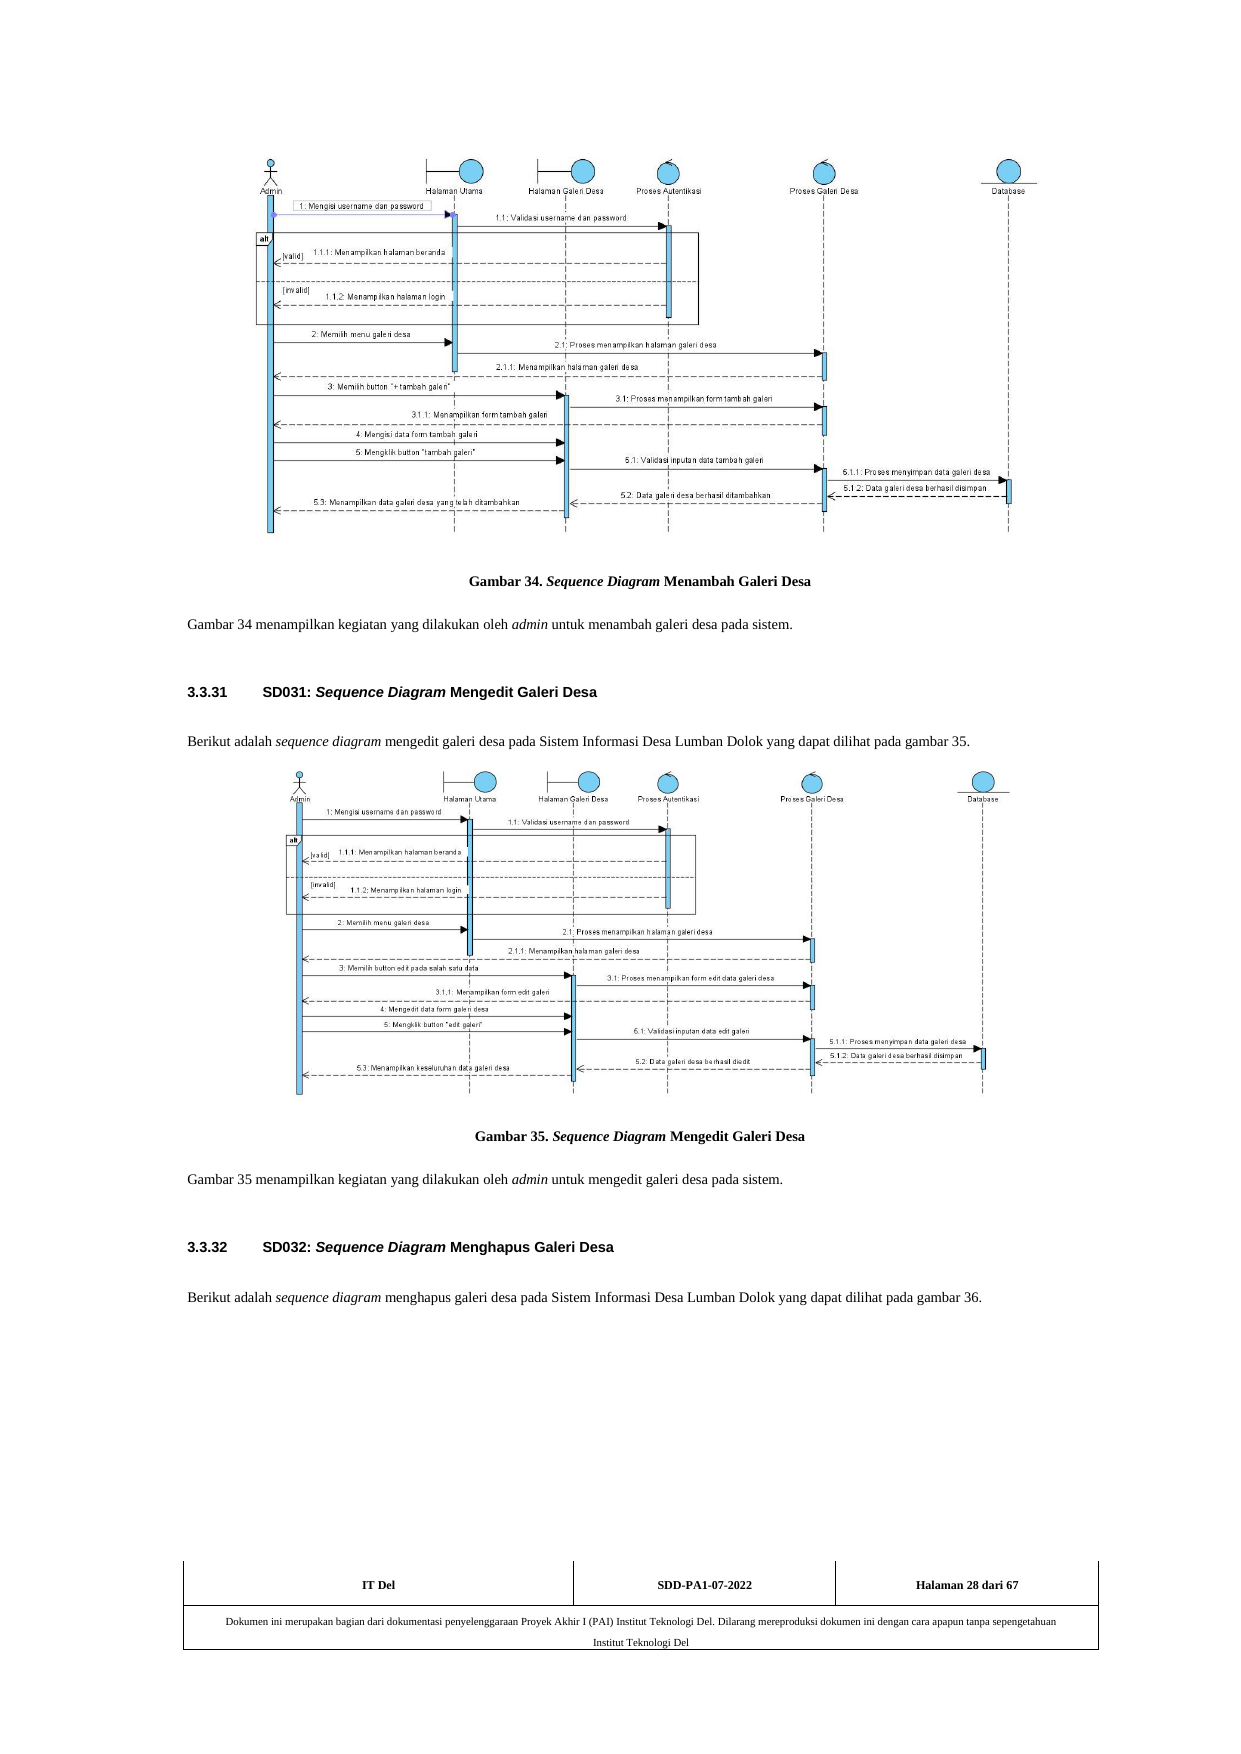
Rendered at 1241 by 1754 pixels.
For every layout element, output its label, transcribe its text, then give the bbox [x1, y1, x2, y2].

subtitle SD032: Sequence Diagram Menghapus Galeri Desa [187, 1227, 1092, 1256]
picture [233, 147, 1047, 546]
picture [263, 764, 1017, 1102]
subtitle SD031: Sequence Diagram Mengedit Galeri Desa [187, 672, 1092, 700]
text Gambar 35. Sequence Diagram Mengedit Galeri Desa [187, 1116, 1092, 1145]
text Berikut adalah sequence diagram menghapus galeri desa pada Sistem Informasi Desa Lumban Dolok yang dapat dilihat pada gambar 36. [187, 1277, 1092, 1305]
text Gambar 34. Sequence Diagram Menambah Galeri Desa [187, 560, 1092, 589]
text Berikut adalah sequence diagram mengedit galeri desa pada Sistem Informasi Desa Lumban Dolok yang dapat dilihat pada gambar 35. [187, 721, 1092, 750]
text Gambar 34 menampilkan kegiatan yang dilakukan oleh admin untuk menambah galeri desa pada sistem. [187, 603, 1092, 632]
text Gambar 35 menampilkan kegiatan yang dilakukan oleh admin untuk mengedit galeri desa pada sistem. [187, 1159, 1092, 1188]
